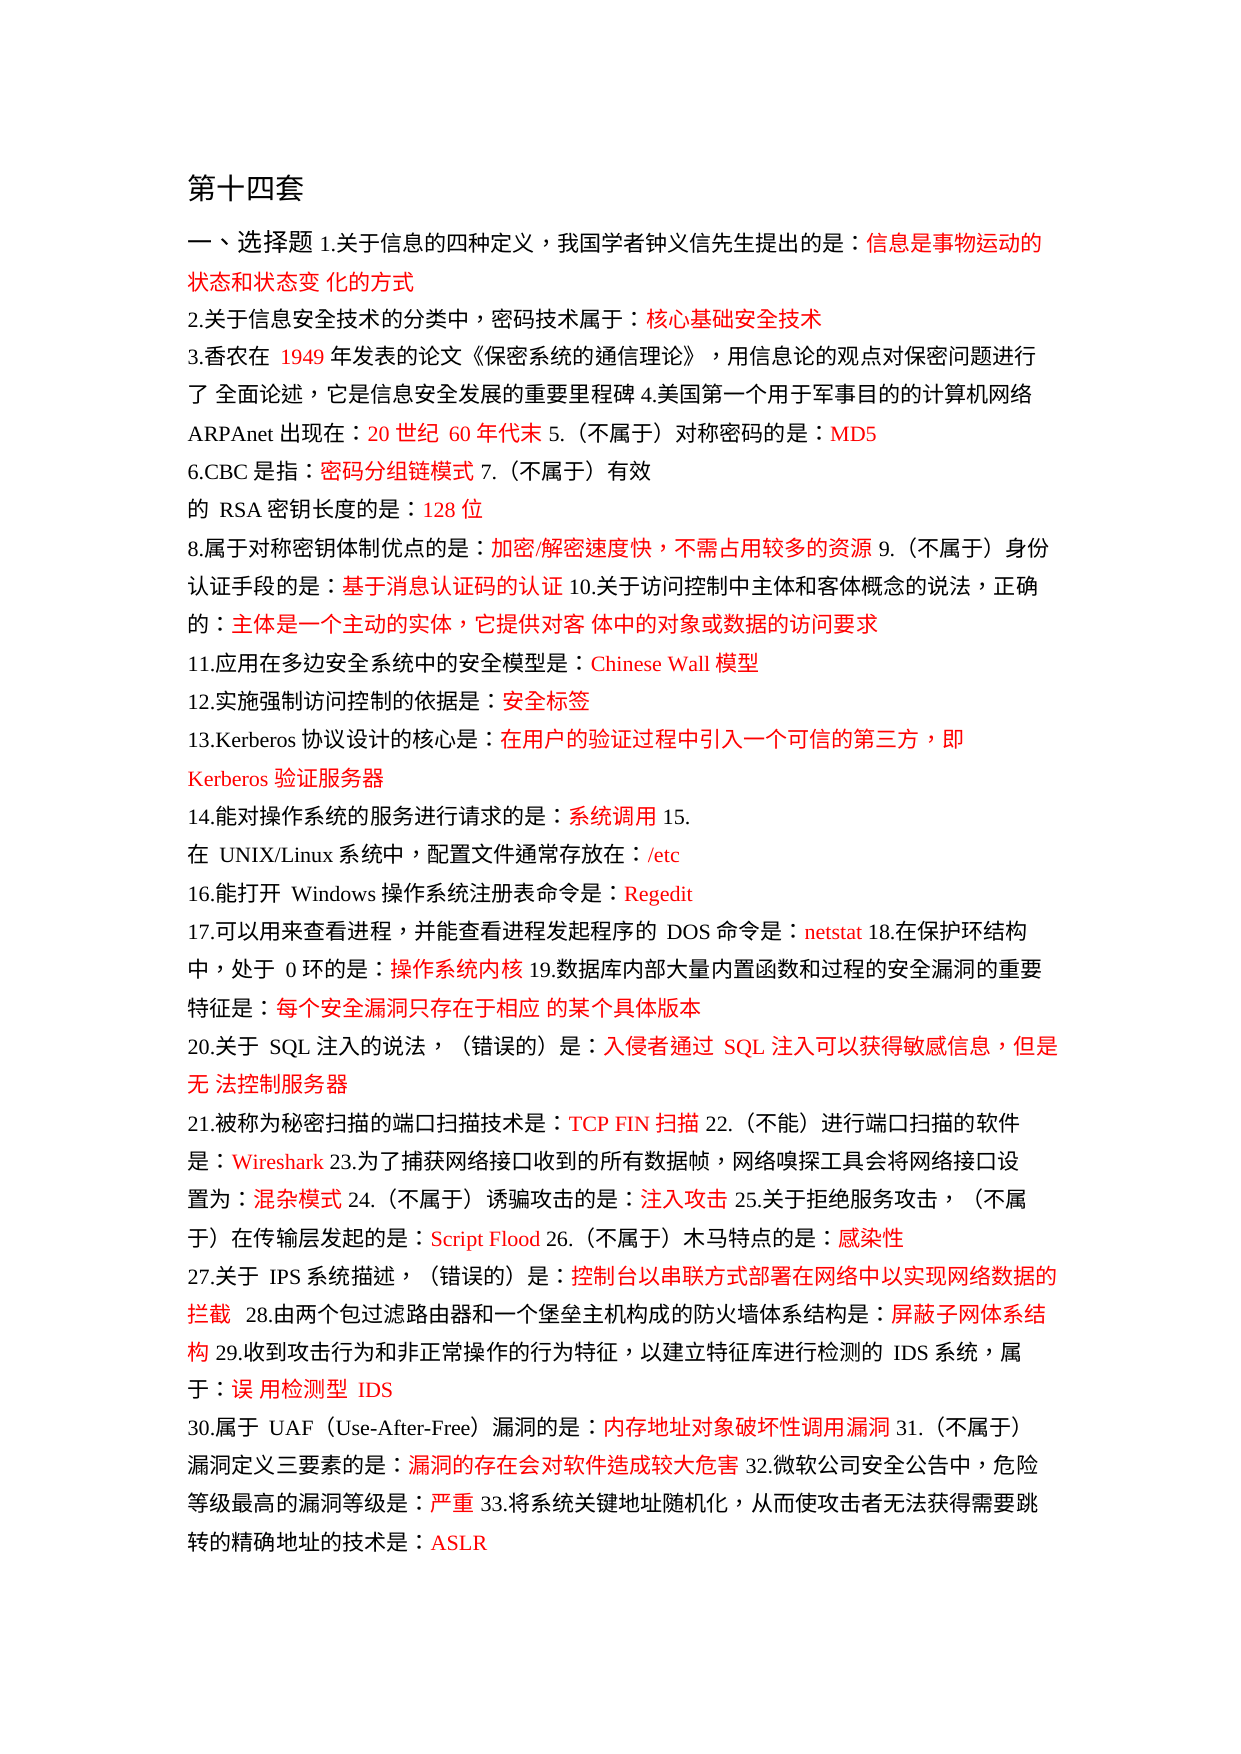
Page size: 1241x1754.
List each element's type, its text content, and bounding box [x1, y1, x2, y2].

text 17.可以用来查看进程，并能查看进程发起程序的DOS 命令是：netstat 18.在保护环结构中，处于0 环的是：操作系统内核 19.数据库内部大量内置函数和过程的安全漏洞的重要特征是：每个安全漏洞只存在于相应 的某个具体版本 [187, 916, 1058, 1022]
text 3.香农在1949 年发表的论文《保密系统的通信理论》，用信息论的观点对保密问题进行了 全面论述，它是信息安全发展的重要里程碑 4.美国第一个用于军事目的的计算机网络ARPAnet 出现在：20 世纪60 年代末 5.（不属于）对称密码的是：MD5 [187, 341, 1047, 447]
text 14.能对操作系统的服务进行请求的是：系统调用 15.在UNIX/Linux 系统中，配置文件通常存放在：/etc 16.能打开Windows 操作系统注册表命令是：Regedit [187, 801, 709, 907]
text 11.应用在多边安全系统中的安全模型是：Chinese Wall 模型 12.实施强制访问控制的依据是：安全标签 [187, 647, 763, 716]
text 2.关于信息安全技术的分类中，密码技术属于：核心基础安全技术 [187, 304, 1154, 333]
text 30.属于UAF（Use-After-Free）漏洞的是：内存地址对象破坏性调用漏洞 31.（不属于）漏洞定义三要素的是：漏洞的存在会对软件造成较大危害 32.微软公司安全公告中，危险等级最高的漏洞等级是：严重 33.将系统关键地址随机化，从而使攻击者无法获得需要跳转的精确地址的技术是：ASLR [187, 1412, 1048, 1556]
text 第十四套 [187, 168, 1154, 208]
text 20.关于SQL 注入的说法，（错误的）是：入侵者通过SQL 注入可以获得敏感信息，但是无 法控制服务器 [187, 1031, 1064, 1099]
text 8.属于对称密钥体制优点的是：加密/解密速度快，不需占用较多的资源 9.（不属于）身份认证手段的是：基于消息认证码的认证 10.关于访问控制中主体和客体概念的说法，正确的：主体是一个主动的实体，它提供对客 体中的对象或数据的访问要求 [187, 532, 1058, 639]
text 27.关于IPS 系统描述，（错误的）是：控制台以串联方式部署在网络中以实现网络数据的 拦截 28.由两个包过滤路由器和一个堡垒主机构成的防火墙体系结构是：屏蔽子网体系结构 29.收到攻击行为和非正常操作的行为特征，以建立特征库进行检测的IDS 系统，属于：误 用检测型IDS [187, 1261, 1060, 1404]
text 21.被称为秘密扫描的端口扫描技术是：TCP FIN 扫描 22.（不能）进行端口扫描的软件是：Wireshark 23.为了捕获网络接口收到的所有数据帧，网络嗅探工具会将网络接口设置为：混杂模式 24.（不属于）诱骗攻击的是：注入攻击 25.关于拒绝服务攻击，（不属于）在传输层发起的是：Script Flood 26.（不属于）木马特点的是：感染性 [187, 1107, 1036, 1252]
text 6.CBC 是指：密码分组链模式 7.（不属于）有效的RSA 密钥长度的是：128 位 [187, 456, 657, 524]
text 一、选择题 1.关于信息的四种定义，我国学者钟义信先生提出的是：信息是事物运动的状态和状态变 化的方式 [187, 225, 1048, 296]
text 13.Kerberos 协议设计的核心是：在用户的验证过程中引入一个可信的第三方，即Kerberos 验证服务器 [187, 724, 1054, 792]
